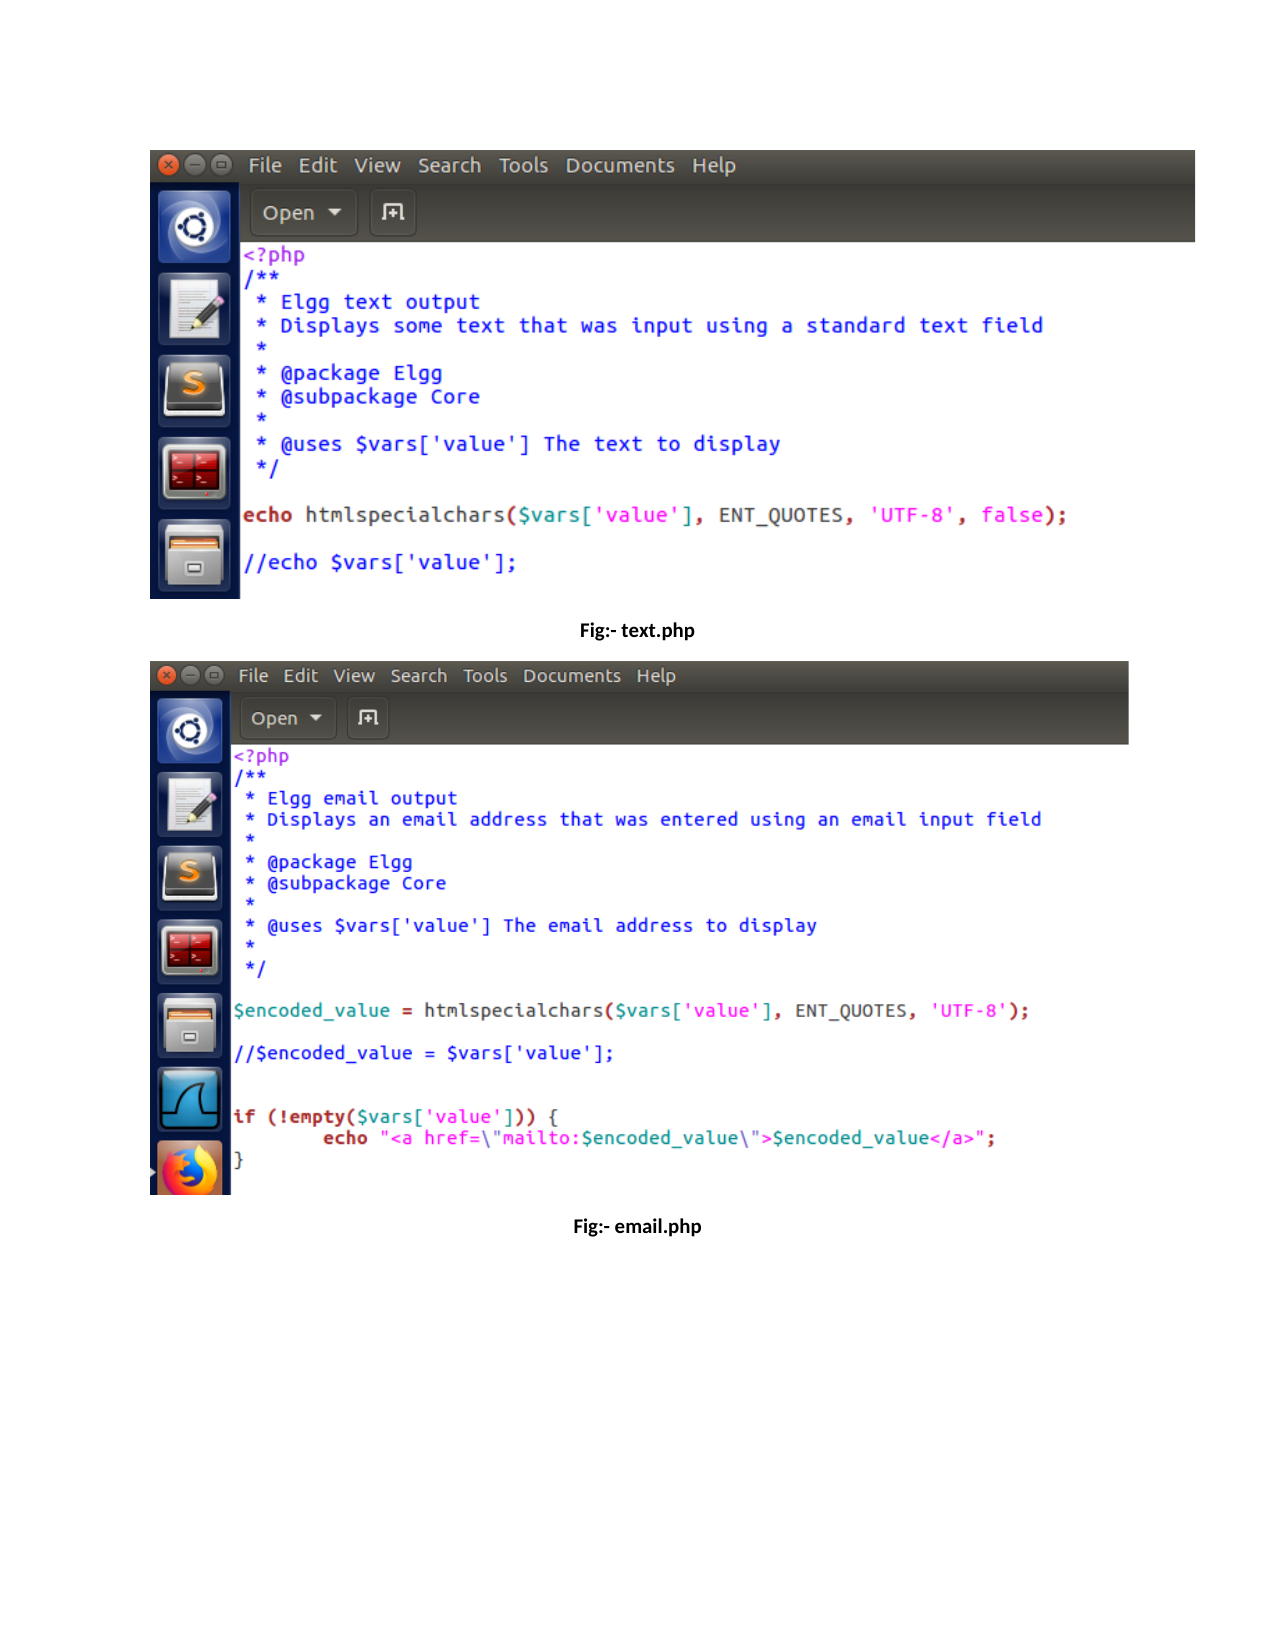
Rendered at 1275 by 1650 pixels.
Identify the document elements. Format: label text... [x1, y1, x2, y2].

text Fig:- text.php [150, 617, 1125, 643]
picture [150, 661, 1129, 1195]
picture [150, 150, 1196, 599]
text Fig:- email.php [150, 1213, 1125, 1238]
